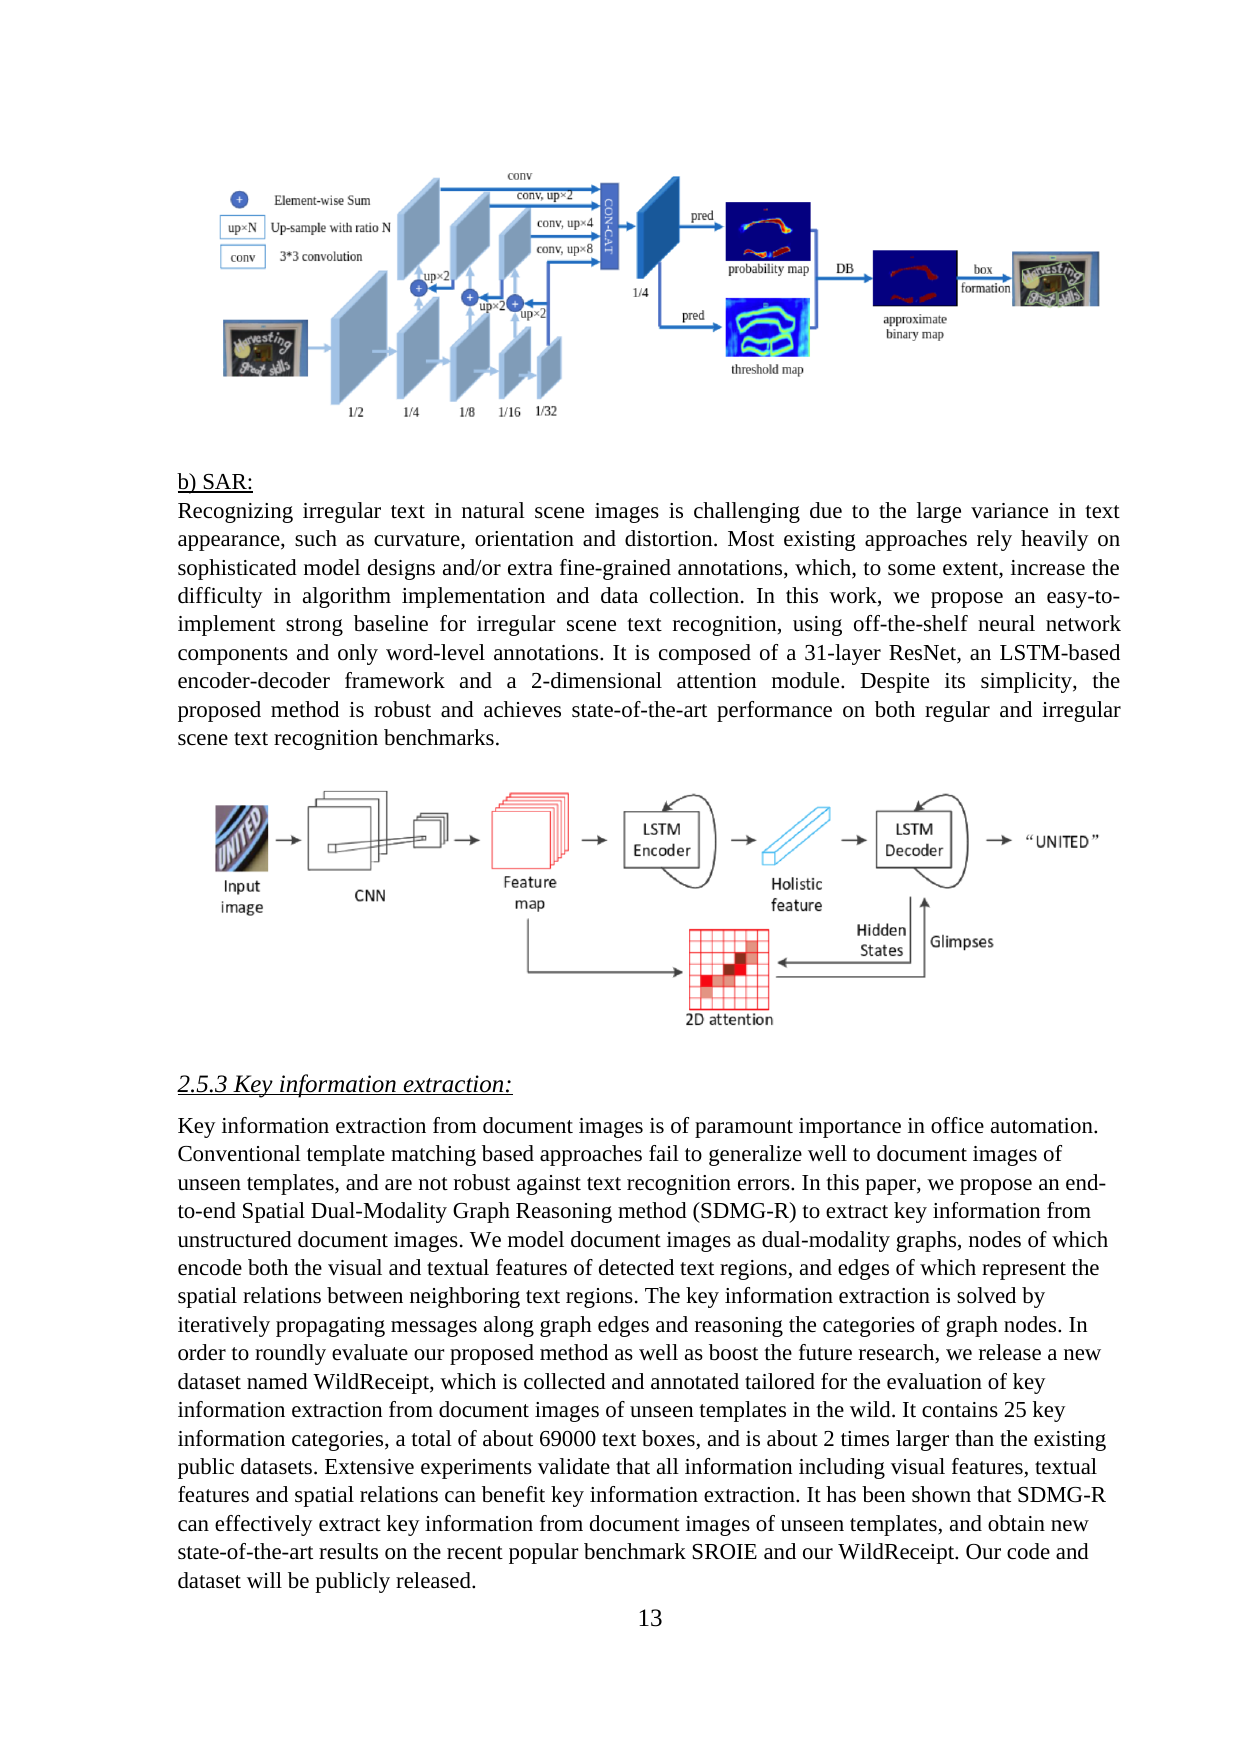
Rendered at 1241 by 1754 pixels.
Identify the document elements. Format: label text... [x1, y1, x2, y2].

picture [177, 752, 1123, 1067]
text Key information extraction from document images is of paramount importance in office automation. Conventional template matching based approaches fail to generalize well to document images of unseen templates, and are not robust against text recognition errors. In this paper, we propose an end-to-end Spatial Dual-Modality Graph Reasoning method (SDMG-R) to extract key information from unstructured document images. We model document images as dual-modality graphs, nodes of which encode both the visual and textual features of detected text regions, and edges of which represent the spatial relations between neighboring text regions. The key information extraction is solved by iteratively propagating messages along graph edges and reasoning the categories of graph nodes. In order to roundly evaluate our proposed method as well as boost the future research, we release a new dataset named WildReceipt, which is collected and annotated tailored for the evaluation of key information extraction from document images of unseen templates in the wild. It contains 25 key information categories, a total of about 69000 text boxes, and is about 2 times larger than the existing public datasets. Extensive experiments validate that all information including visual features, textual features and spatial relations can benefit key information extraction. It has been shown that SDMG-R can effectively extract key information from document images of unseen templates, and obtain new state-of-the-art results on the recent popular benchmark SROIE and our WildReceipt. Our code and dataset will be publicly released. [177, 1112, 1122, 1593]
text b) SAR: [177, 468, 1122, 495]
subtitle 2.5.3 Key information extraction: [177, 1069, 1122, 1097]
picture [177, 147, 1123, 438]
text Recognizing irregular text in natural scene images is challenging due to the large variance in text appearance, such as curvature, orientation and distortion. Most existing approaches rely heavily on sophisticated model designs and/or extra fine-grained annotations, which, to some extent, increase the difficulty in algorithm implementation and data collection. In this work, we propose an easy-to-implement strong baseline for irregular scene text recognition, using off-the-shelf neural network components and only word-level annotations. It is composed of a 31-layer ResNet, an LSTM-based encoder-decoder framework and a 2-dimensional attention module. Despite its simplicity, the proposed method is robust and achieves state-of-the-art performance on both regular and irregular scene text recognition benchmarks. [177, 497, 1122, 751]
